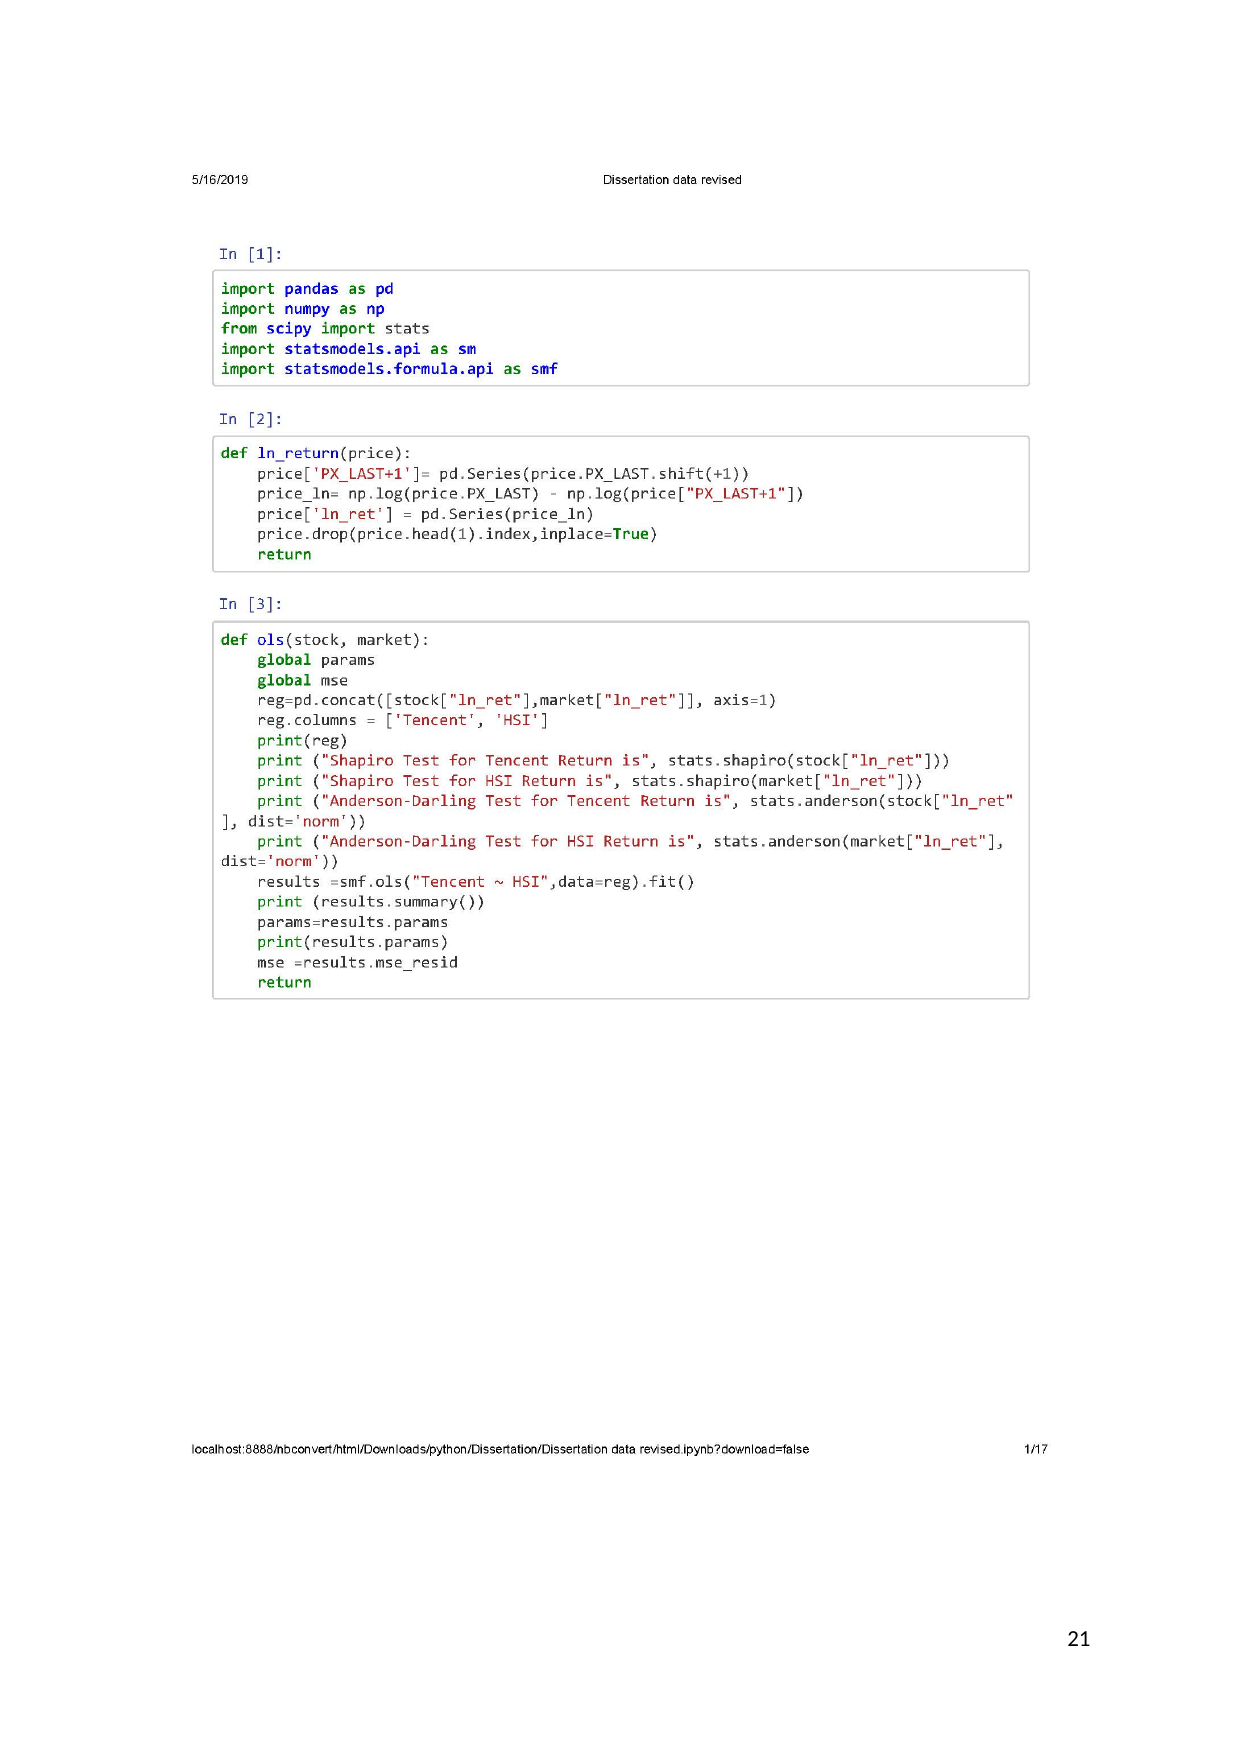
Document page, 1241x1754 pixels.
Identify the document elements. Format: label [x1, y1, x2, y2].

picture [150, 150, 1090, 1480]
